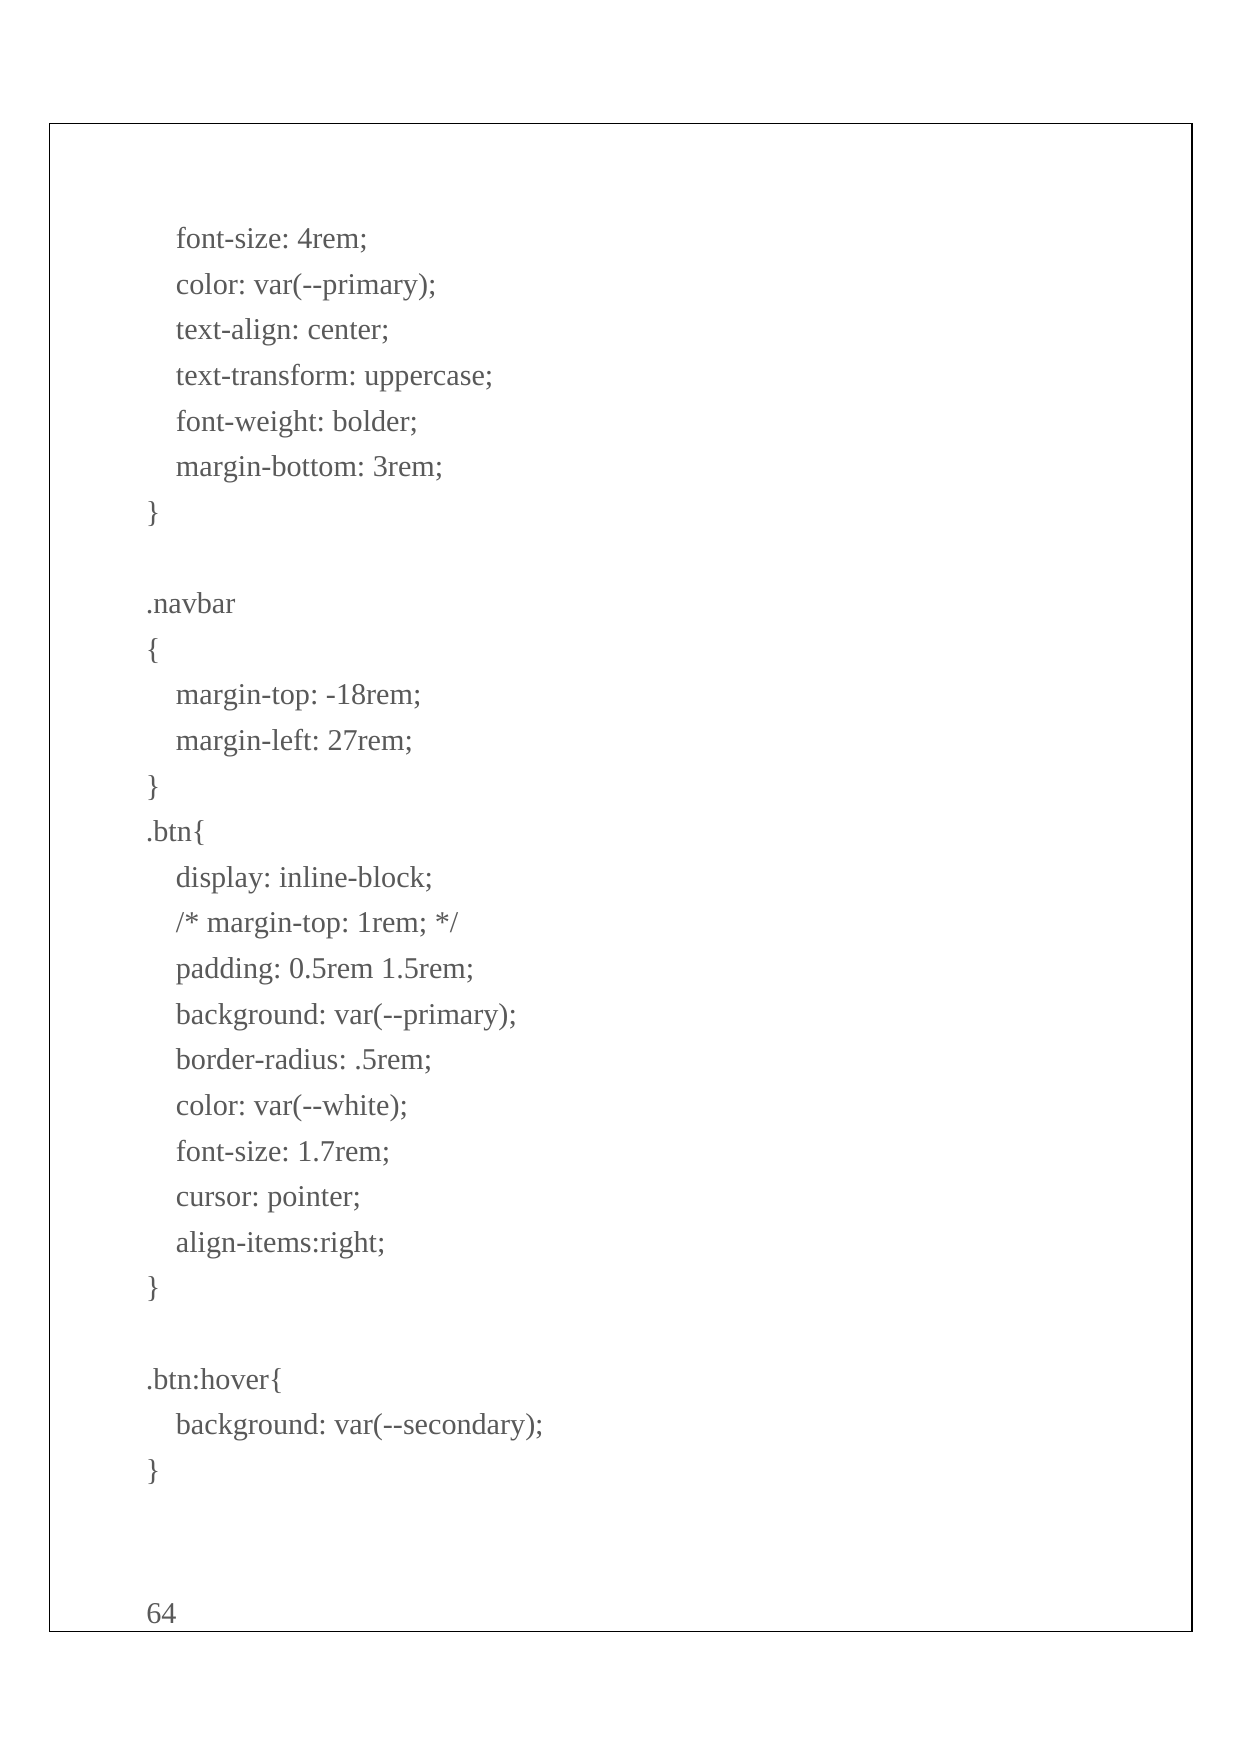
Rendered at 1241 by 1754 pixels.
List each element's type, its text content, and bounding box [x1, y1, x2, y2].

text color: var(--primary); [146, 266, 1067, 301]
text margin-left: 27rem; [146, 722, 1067, 757]
text padding: 0.5rem 1.5rem; [146, 950, 1067, 985]
text margin-bottom: 3rem; [146, 448, 1067, 483]
text font-size: 4rem; [146, 220, 1067, 255]
text border-radius: .5rem; [146, 1041, 1067, 1076]
text display: inline-block; [146, 859, 1067, 894]
text .btn:hover{ [146, 1361, 1067, 1396]
text margin-top: -18rem; [146, 676, 1067, 711]
text color: var(--white); [146, 1087, 1067, 1122]
text } [146, 1452, 1067, 1487]
text font-size: 1.7rem; [146, 1133, 1067, 1167]
text background: var(--primary); [146, 996, 1067, 1031]
text /* margin-top: 1rem; */ [146, 904, 1067, 939]
text } [146, 494, 1067, 529]
text } [146, 1269, 1067, 1304]
text cursor: pointer; [146, 1178, 1067, 1213]
text { [146, 631, 1067, 666]
text font-weight: bolder; [146, 403, 1067, 437]
text background: var(--secondary); [146, 1406, 1067, 1441]
text text-align: center; [146, 311, 1067, 346]
text align-items:right; [146, 1224, 1067, 1259]
text text-transform: uppercase; [146, 357, 1067, 392]
text } [146, 768, 1067, 802]
text .navbar [146, 585, 1067, 620]
text .btn{ [146, 813, 1067, 848]
